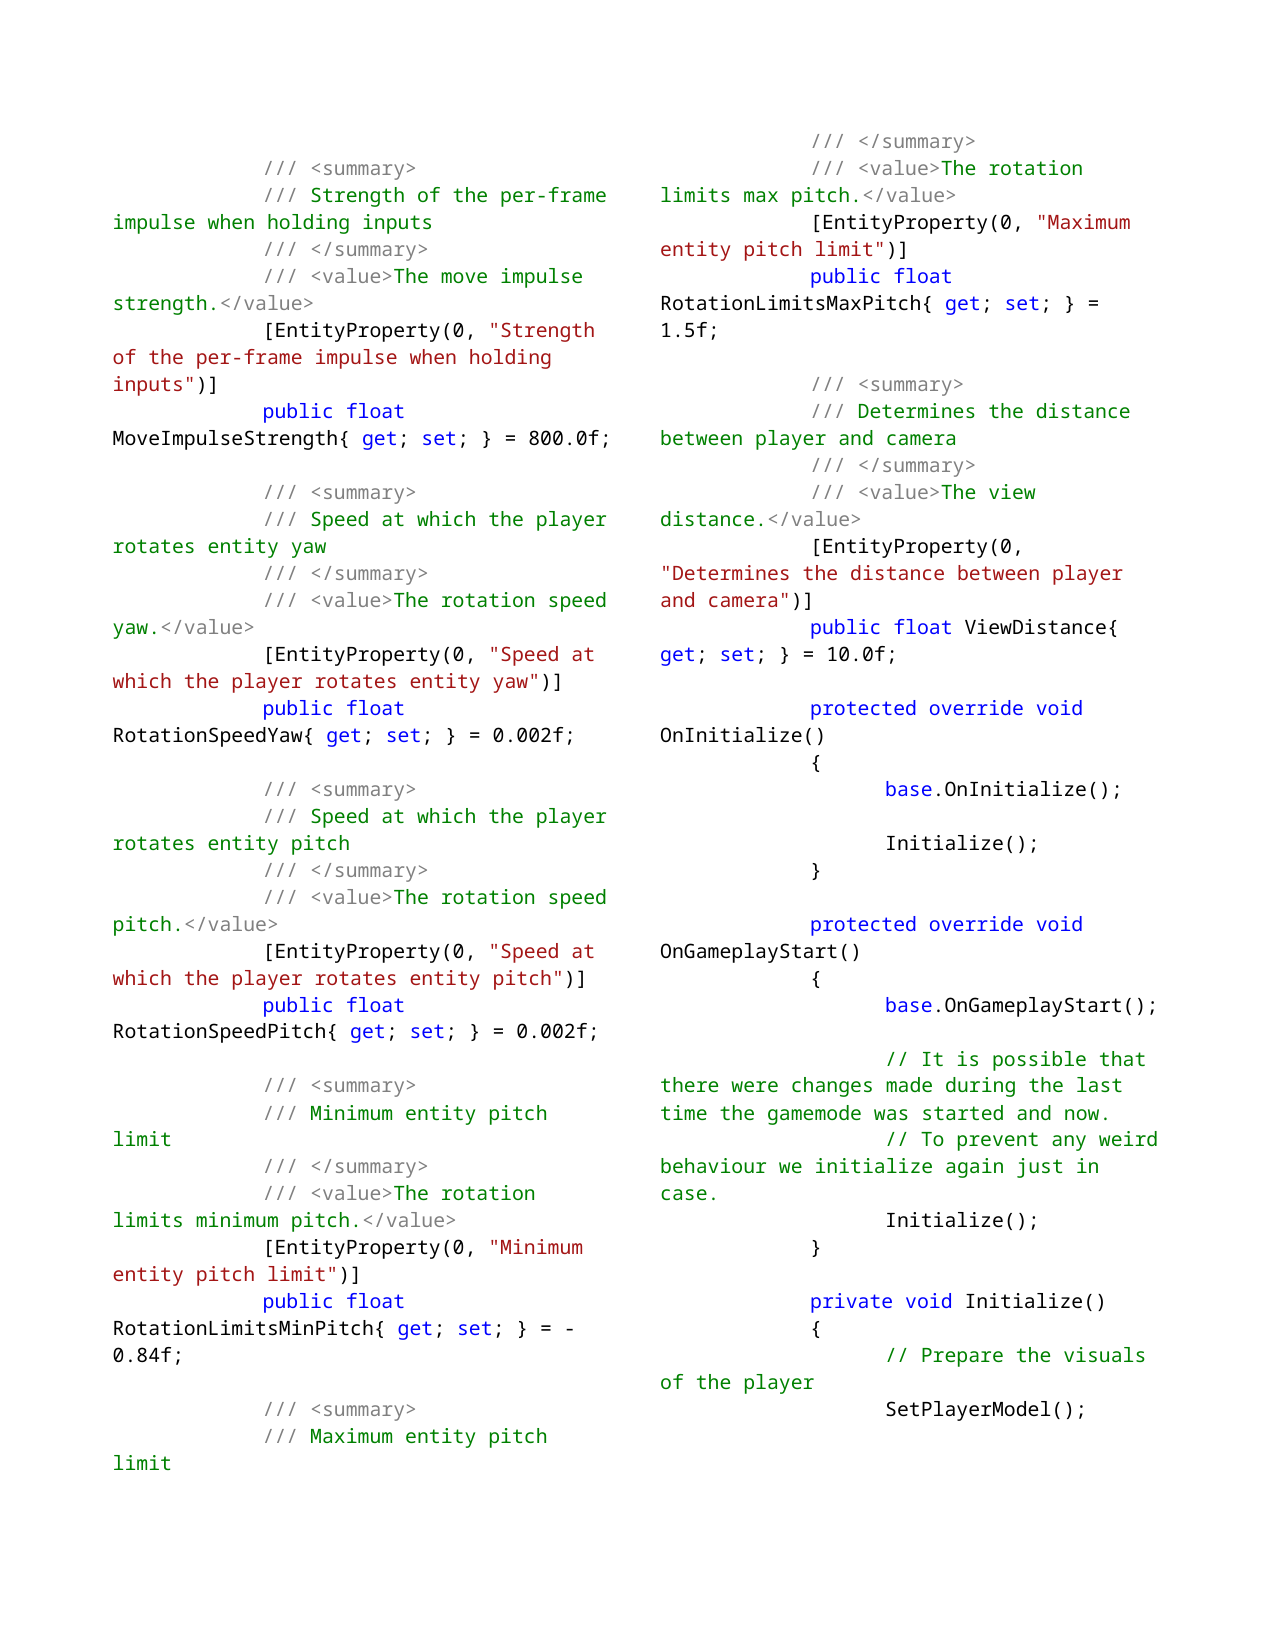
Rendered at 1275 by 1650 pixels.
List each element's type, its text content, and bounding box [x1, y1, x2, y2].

text public float RotationLimitsMinPitch{ get; set; } = -0.84f; [112, 1288, 615, 1368]
text { [660, 964, 1162, 991]
text private void Initialize() [660, 1288, 1162, 1314]
text Initialize(); [660, 829, 1162, 856]
text /// </summary> [112, 1153, 615, 1180]
text /// Speed at which the player rotates entity yaw [112, 505, 615, 559]
text /// </summary> [660, 127, 1162, 154]
text base.OnGameplayStart(); [660, 991, 1162, 1018]
text // To prevent any weird behaviour we initialize again just in case. [660, 1126, 1162, 1207]
text } [660, 1234, 1162, 1261]
text /// <summary> [112, 775, 615, 802]
text } [660, 856, 1162, 883]
text public float RotationLimitsMaxPitch{ get; set; } = 1.5f; [660, 262, 1162, 343]
text [EntityProperty(0, "Speed at which the player rotates entity pitch")] [112, 937, 615, 991]
text // It is possible that there were changes made during the last time the gamemode was started and now. [660, 1045, 1162, 1126]
text /// <value>The rotation limits max pitch.</value> [660, 154, 1162, 208]
text SetPlayerModel(); [660, 1396, 1162, 1422]
text Initialize(); [660, 1207, 1162, 1234]
text /// </summary> [112, 559, 615, 586]
text /// Strength of the per-frame impulse when holding inputs [112, 181, 615, 235]
text public float MoveImpulseStrength{ get; set; } = 800.0f; [112, 397, 615, 451]
text [EntityProperty(0, "Speed at which the player rotates entity yaw")] [112, 640, 615, 694]
text public float RotationSpeedPitch{ get; set; } = 0.002f; [112, 991, 615, 1045]
text protected override void OnGameplayStart() [660, 910, 1162, 964]
text { [660, 748, 1162, 775]
text [EntityProperty(0, "Minimum entity pitch limit")] [112, 1234, 615, 1288]
text /// <summary> [112, 154, 615, 181]
text /// <summary> [112, 478, 615, 505]
text public float RotationSpeedYaw{ get; set; } = 0.002f; [112, 694, 615, 748]
text /// <summary> [660, 370, 1162, 397]
text // Prepare the visuals of the player [660, 1342, 1162, 1396]
text /// </summary> [660, 451, 1162, 478]
text base.OnInitialize(); [660, 775, 1162, 802]
text /// <summary> [112, 1072, 615, 1099]
text /// <value>The rotation limits minimum pitch.</value> [112, 1180, 615, 1234]
text public float ViewDistance{ get; set; } = 10.0f; [660, 613, 1162, 667]
text /// <value>The view distance.</value> [660, 478, 1162, 532]
text /// Determines the distance between player and camera [660, 397, 1162, 451]
text /// Maximum entity pitch limit [112, 1422, 615, 1476]
text /// <summary> [112, 1396, 615, 1422]
text /// <value>The move impulse strength.</value> [112, 262, 615, 316]
text /// Minimum entity pitch limit [112, 1099, 615, 1153]
text /// <value>The rotation speed pitch.</value> [112, 883, 615, 937]
text /// <value>The rotation speed yaw.</value> [112, 586, 615, 640]
text { [660, 1314, 1162, 1342]
text /// </summary> [112, 235, 615, 262]
text /// </summary> [112, 856, 615, 883]
text [EntityProperty(0, "Determines the distance between player and camera")] [660, 532, 1162, 613]
text /// Speed at which the player rotates entity pitch [112, 802, 615, 856]
text protected override void OnInitialize() [660, 694, 1162, 748]
text [EntityProperty(0, "Maximum entity pitch limit")] [660, 208, 1162, 262]
text [EntityProperty(0, "Strength of the per-frame impulse when holding inputs")] [112, 316, 615, 397]
